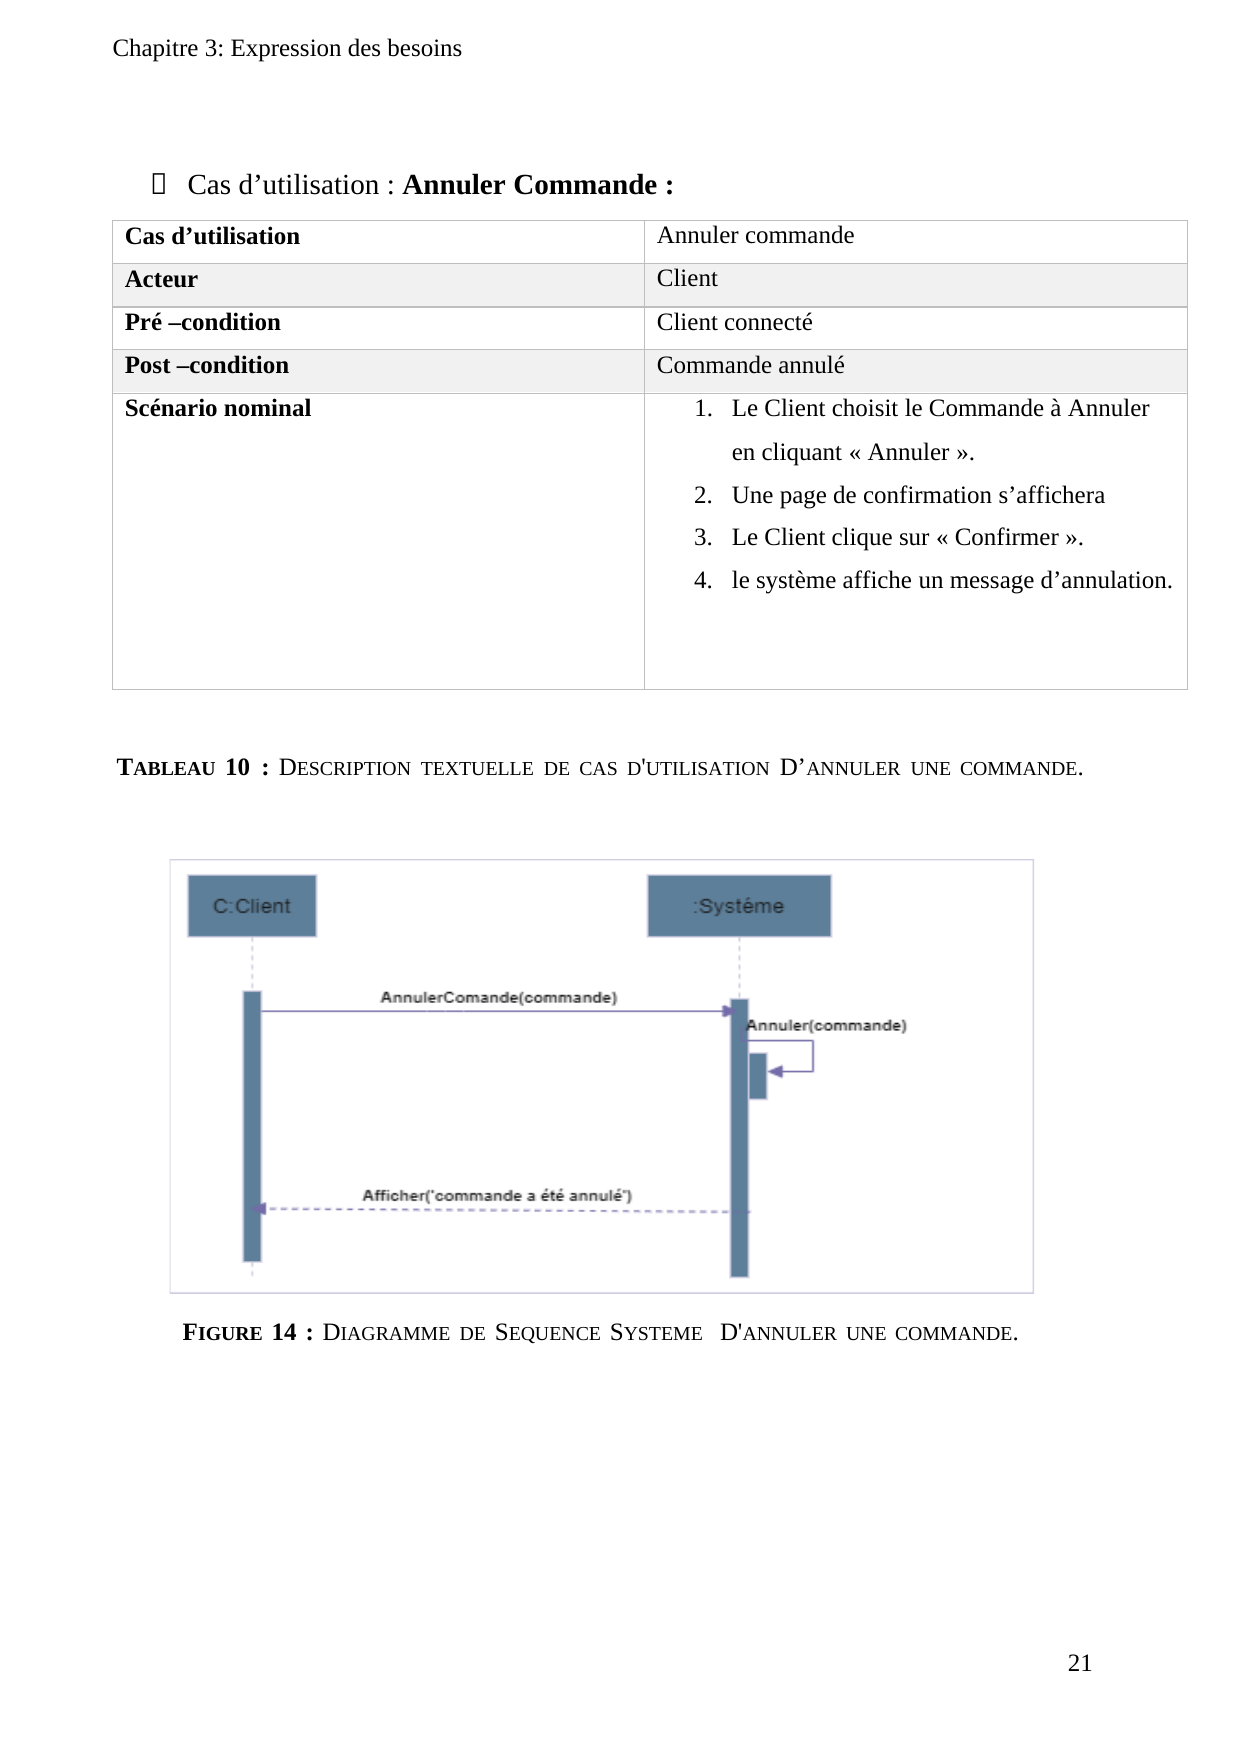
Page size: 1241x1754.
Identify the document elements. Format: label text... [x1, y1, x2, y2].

table_cell Post –condition [113, 350, 644, 392]
text FIGURE 14 : DIAGRAMME DE SEQUENCE SYSTEME D'ANNULER UNE COMMANDE. [182, 1317, 1240, 1346]
table_cell Le Client choisit le Commande à Annuler en cliquant « Annuler ». Une page de confirmation s’affichera Le Client clique sur « Confirmer ». le système affiche un message d’annulation. [645, 394, 1187, 689]
table_cell Client connecté [645, 308, 1187, 349]
list Cas d’utilisation : Annuler Commande : [150, 163, 1240, 203]
table_cell Client [645, 264, 1187, 306]
table_cell Commande annulé [645, 350, 1187, 392]
table_cell Scénario nominal [113, 394, 644, 689]
table_header Cas d’utilisation [113, 221, 644, 263]
text TABLEAU 10 : DESCRIPTION TEXTUELLE DE CAS D'UTILISATION D’ANNULER UNE COMMANDE. [116, 752, 1240, 781]
table_header Annuler commande [645, 221, 1187, 263]
table_cell Pré –condition [113, 308, 644, 349]
picture [169, 859, 1035, 1294]
table_cell Acteur [113, 264, 644, 306]
